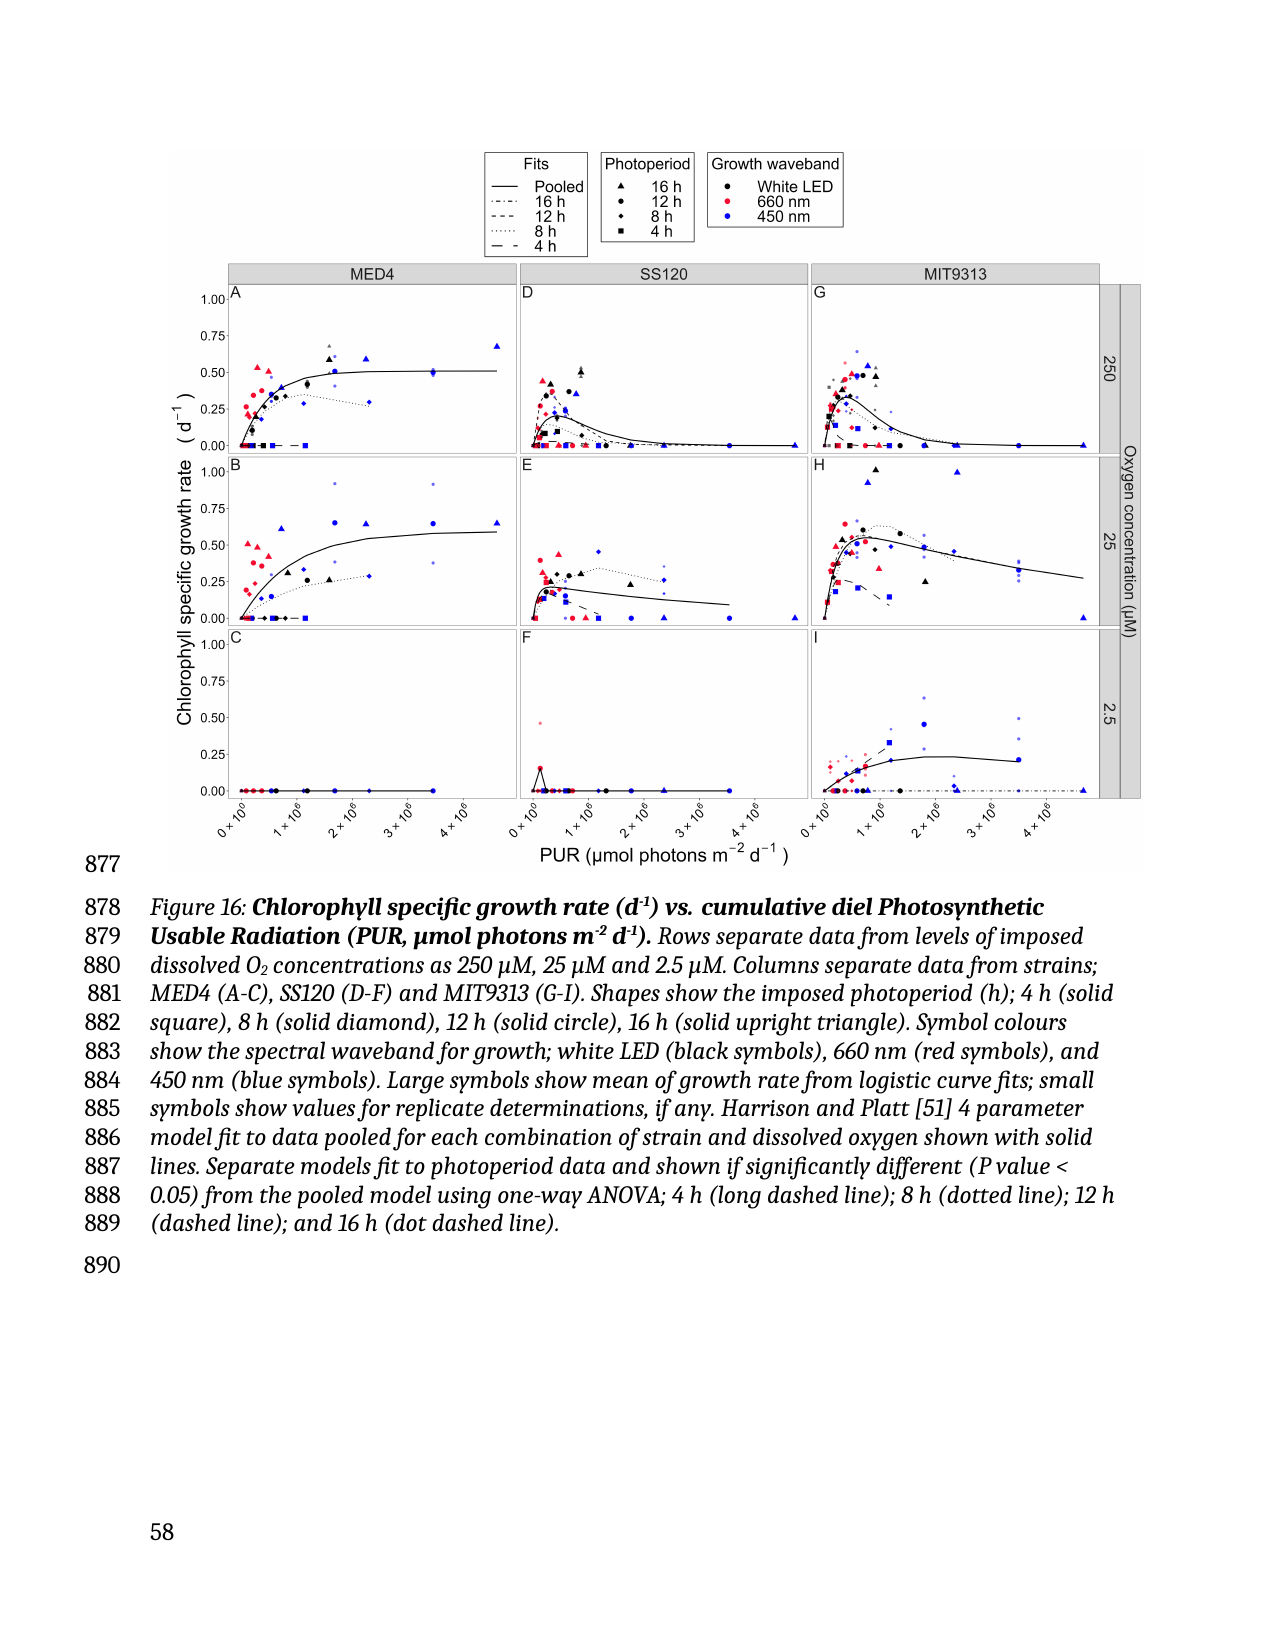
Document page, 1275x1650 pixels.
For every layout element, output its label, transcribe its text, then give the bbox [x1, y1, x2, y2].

text Figure 16: Chlorophyll specific growth rate (d-1) vs. cumulative diel Photosynthetic Usable Radiation (PUR, µmol photons m-2 d-1). Rows separate data from levels of imposed dissolved O2 concentrations as 250 µM, 25 µM and 2.5 µM. Columns separate data from strains; MED4 (A-C), SS120 (D-F) and MIT9313 (G-I). Shapes show the imposed photoperiod (h); 4 h (solid square), 8 h (solid diamond), 12 h (solid circle), 16 h (solid upright triangle). Symbol colours show the spectral waveband for growth; white LED (black symbols), 660 nm (red symbols), and 450 nm (blue symbols). Large symbols show mean of growth rate from logistic curve fits; small symbols show values for replicate determinations, if any. Harrison and Platt [51] 4 parameter model fit to data pooled for each combination of strain and dissolved oxygen shown with solid lines. Separate models fit to photoperiod data and shown if significantly different (P value < 0.05) from the pooled model using one-way ANOVA; 4 h (long dashed line); 8 h (dotted line); 12 h (dashed line); and 16 h (dot dashed line). [150, 893, 1125, 1238]
picture [168, 150, 1144, 873]
